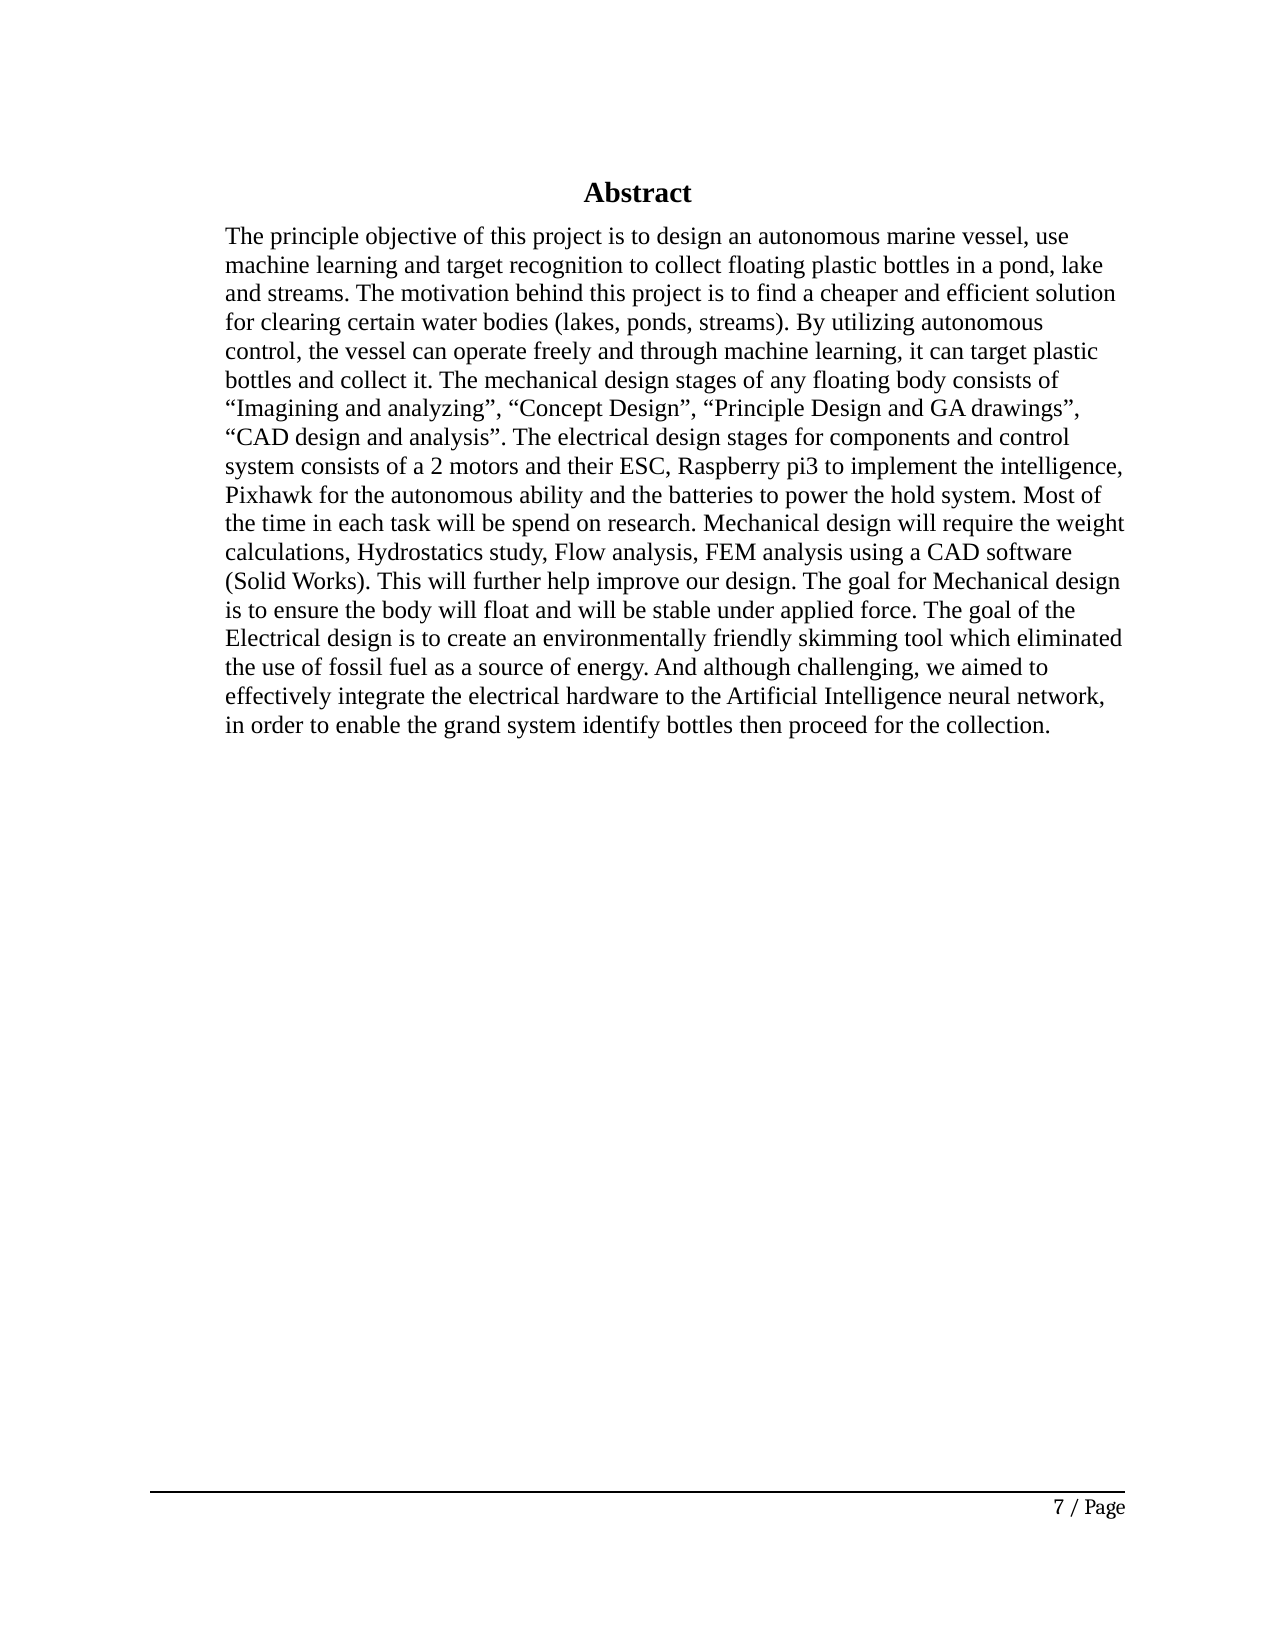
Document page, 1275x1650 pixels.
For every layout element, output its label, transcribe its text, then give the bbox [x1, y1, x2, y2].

list Abstract [150, 175, 1125, 208]
text The principle objective of this project is to design an autonomous marine vessel, use machine learning and target recognition to collect floating plastic bottles in a pond, lake and streams. The motivation behind this project is to find a cheaper and efficient solution for clearing certain water bodies (lakes, ponds, streams). By utilizing autonomous control, the vessel can operate freely and through machine learning, it can target plastic bottles and collect it. The mechanical design stages of any floating body consists of “Imagining and analyzing”, “Concept Design”, “Principle Design and GA drawings”, “CAD design and analysis”. The electrical design stages for components and control system consists of a 2 motors and their ESC, Raspberry pi3 to implement the intelligence, Pixhawk for the autonomous ability and the batteries to power the hold system. Most of the time in each task will be spend on research. Mechanical design will require the weight calculations, Hydrostatics study, Flow analysis, FEM analysis using a CAD software (Solid Works). This will further help improve our design. The goal for Mechanical design is to ensure the body will float and will be stable under applied force. The goal of the Electrical design is to create an environmentally friendly skimming tool which eliminated the use of fossil fuel as a source of energy. And although challenging, we aimed to effectively integrate the electrical hardware to the Artificial Intelligence neural network, in order to enable the grand system identify bottles then proceed for the collection. [225, 221, 1125, 738]
